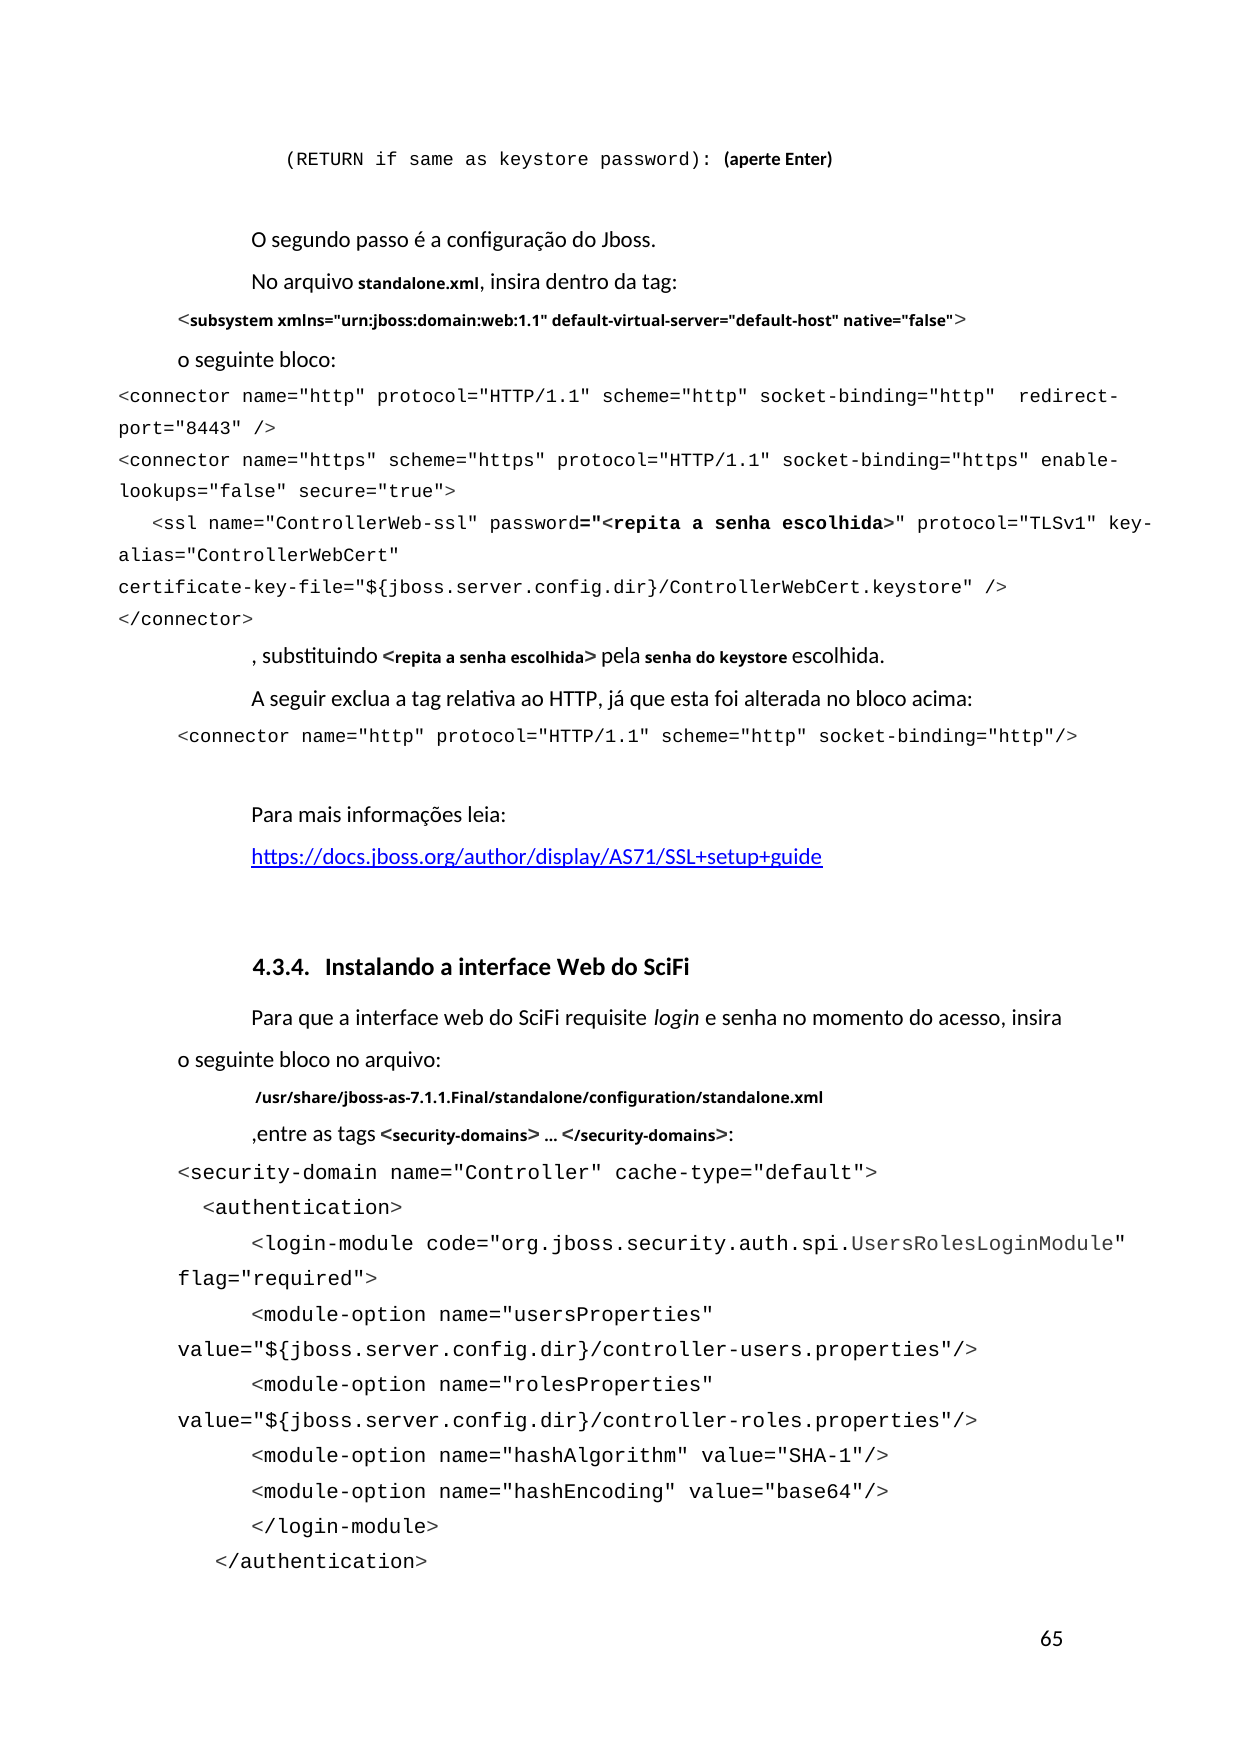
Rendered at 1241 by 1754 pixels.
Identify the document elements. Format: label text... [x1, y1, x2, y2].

text </authentication> [177, 1551, 1181, 1575]
text <authentication> [177, 1197, 1181, 1221]
subtitle Instalando a interface Web do SciFi [252, 951, 1063, 982]
text o seguinte bloco: [177, 345, 1063, 373]
text <module-option name="usersProperties" value="${jboss.server.config.dir}/controller-users.properties"/> [177, 1303, 1181, 1363]
text </connector> [118, 610, 1181, 631]
text , substituindo <repita a senha escolhida> pela senha do keystore escolhida. [177, 642, 1063, 670]
text /usr/share/jboss-as-7.1.1.Final/standalone/configuration/standalone.xml [177, 1087, 1063, 1108]
text <module-option name="hashEncoding" value="base64"/> [177, 1481, 1181, 1504]
text </login-module> [177, 1516, 1181, 1540]
text Para que a interface web do SciFi requisite login e senha no momento do acesso, insira o seguinte bloco no arquivo: [177, 1003, 1063, 1073]
text Para mais informações leia: [177, 800, 1063, 828]
text <subsystem xmlns="urn:jboss:domain:web:1.1" default-virtual-server="default-host" native="false"> [177, 309, 1063, 333]
text https://docs.jboss.org/author/display/AS71/SSL+setup+guide [177, 842, 1063, 870]
text <ssl name="ControllerWeb-ssl" password="<repita a senha escolhida>" protocol="TLSv1" key-alias="ControllerWebCert" certificate-key-file="${jboss.server.config.dir}/ControllerWebCert.keystore" /> [118, 514, 1181, 599]
text No arquivo standalone.xml, insira dentro da tag: [177, 267, 1063, 295]
text <connector name="http" protocol="HTTP/1.1" scheme="http" socket-binding="http"/> [177, 726, 1152, 748]
text <login-module code="org.jboss.security.auth.spi.UsersRolesLoginModule" flag="required"> [177, 1233, 1181, 1292]
text <connector name="http" protocol="HTTP/1.1" scheme="http" socket-binding="http" redirect-port="8443" /> [118, 387, 1181, 440]
text O segundo passo é a configuração do Jboss. [177, 225, 1063, 253]
text (RETURN if same as keystore password): (aperte Enter) [177, 148, 1063, 171]
text <module-option name="hashAlgorithm" value="SHA-1"/> [177, 1445, 1181, 1469]
text <security-domain name="Controller" cache-type="default"> [177, 1162, 1181, 1186]
text <module-option name="rolesProperties" value="${jboss.server.config.dir}/controller-roles.properties"/> [177, 1374, 1181, 1433]
text ,entre as tags <security-domains> … </security-domains>: [177, 1119, 1063, 1148]
text <connector name="https" scheme="https" protocol="HTTP/1.1" socket-binding="https" enable-lookups="false" secure="true"> [118, 450, 1181, 503]
text A seguir exclua a tag relativa ao HTTP, já que esta foi alterada no bloco acima: [177, 684, 1063, 712]
